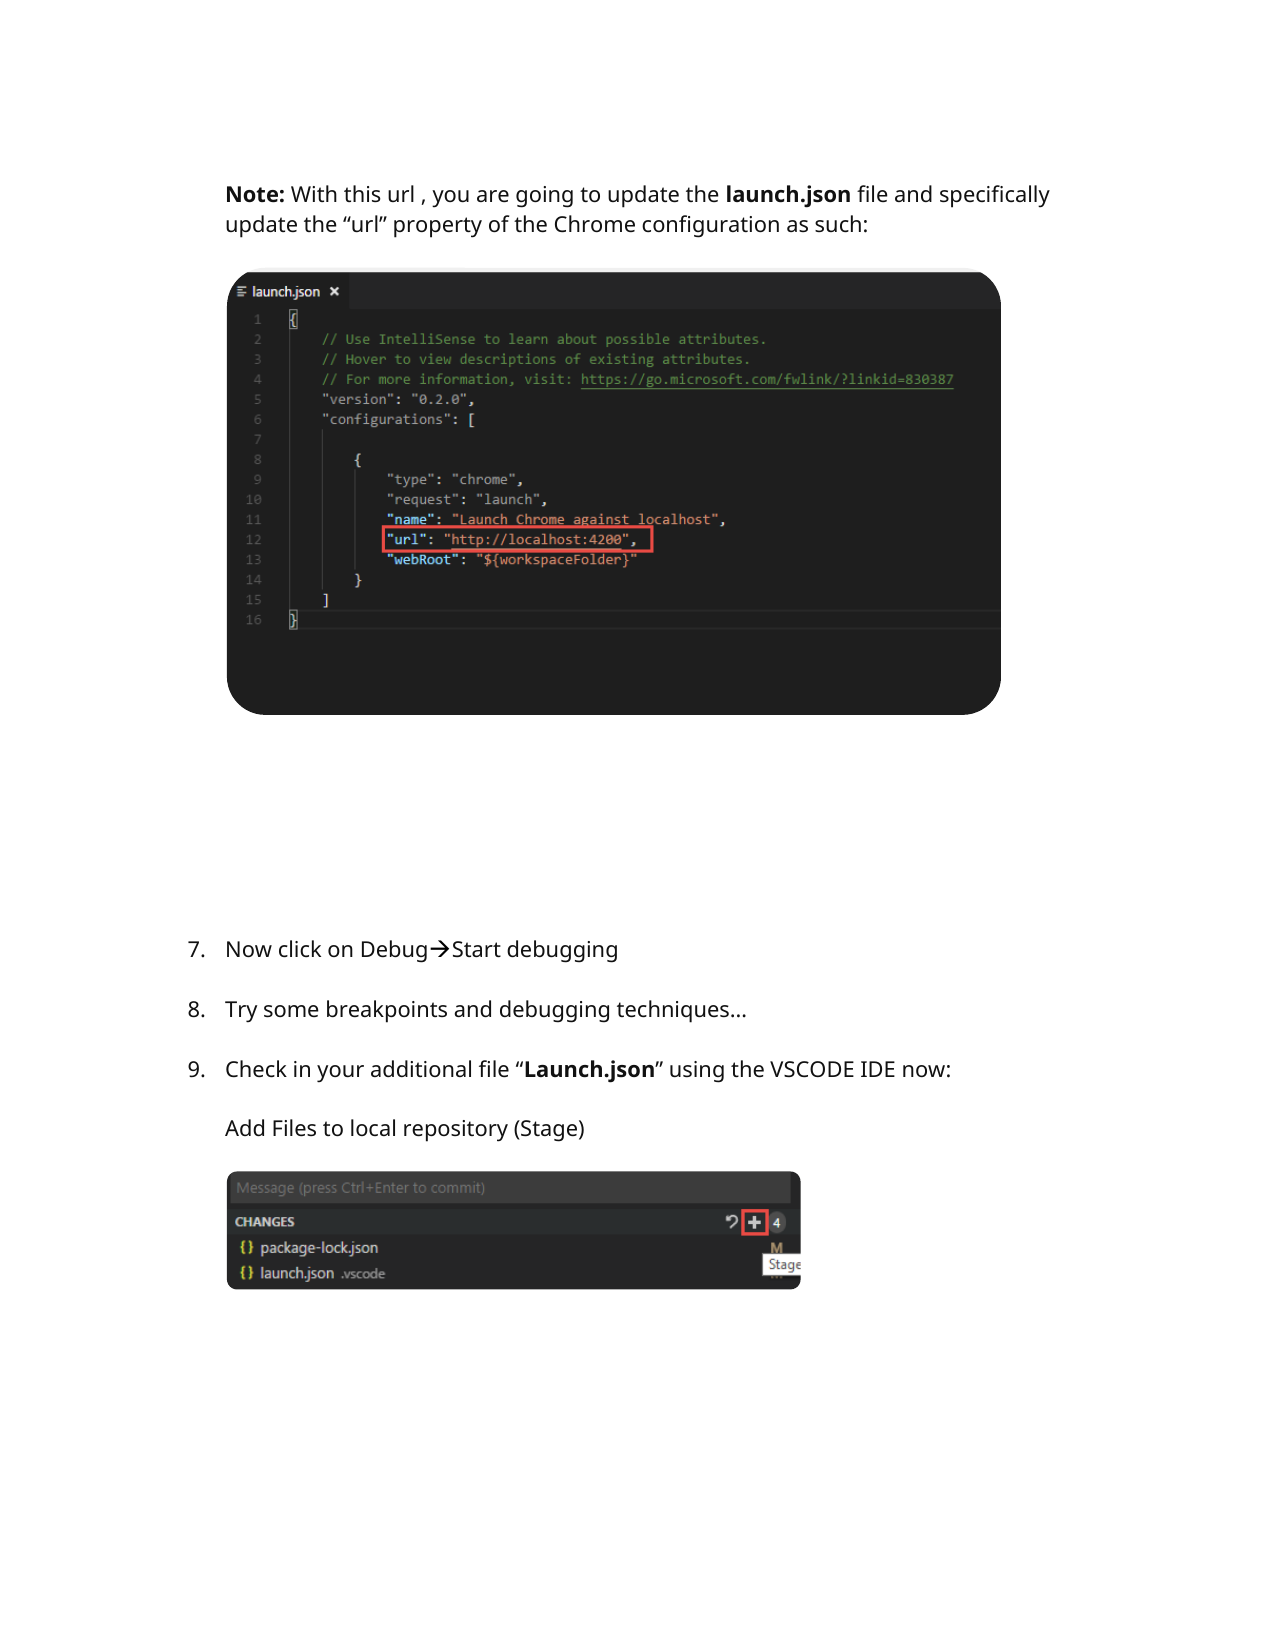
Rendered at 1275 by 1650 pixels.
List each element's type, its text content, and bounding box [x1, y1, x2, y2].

list Check in your additional file “Launch.json” using the VSCODE IDE now: [187, 1053, 1154, 1083]
text Note: With this url , you are going to update the launch.json file and specifically update the “url” property of the Chrome configuration as such: [225, 179, 1066, 239]
picture [226, 267, 1001, 715]
list Try some breakpoints and debugging techniques… [187, 994, 1154, 1024]
picture [226, 1171, 801, 1290]
list Now click on DebugStart debugging [187, 934, 1154, 964]
text Add Files to local repository (Stage) [150, 1112, 1154, 1142]
